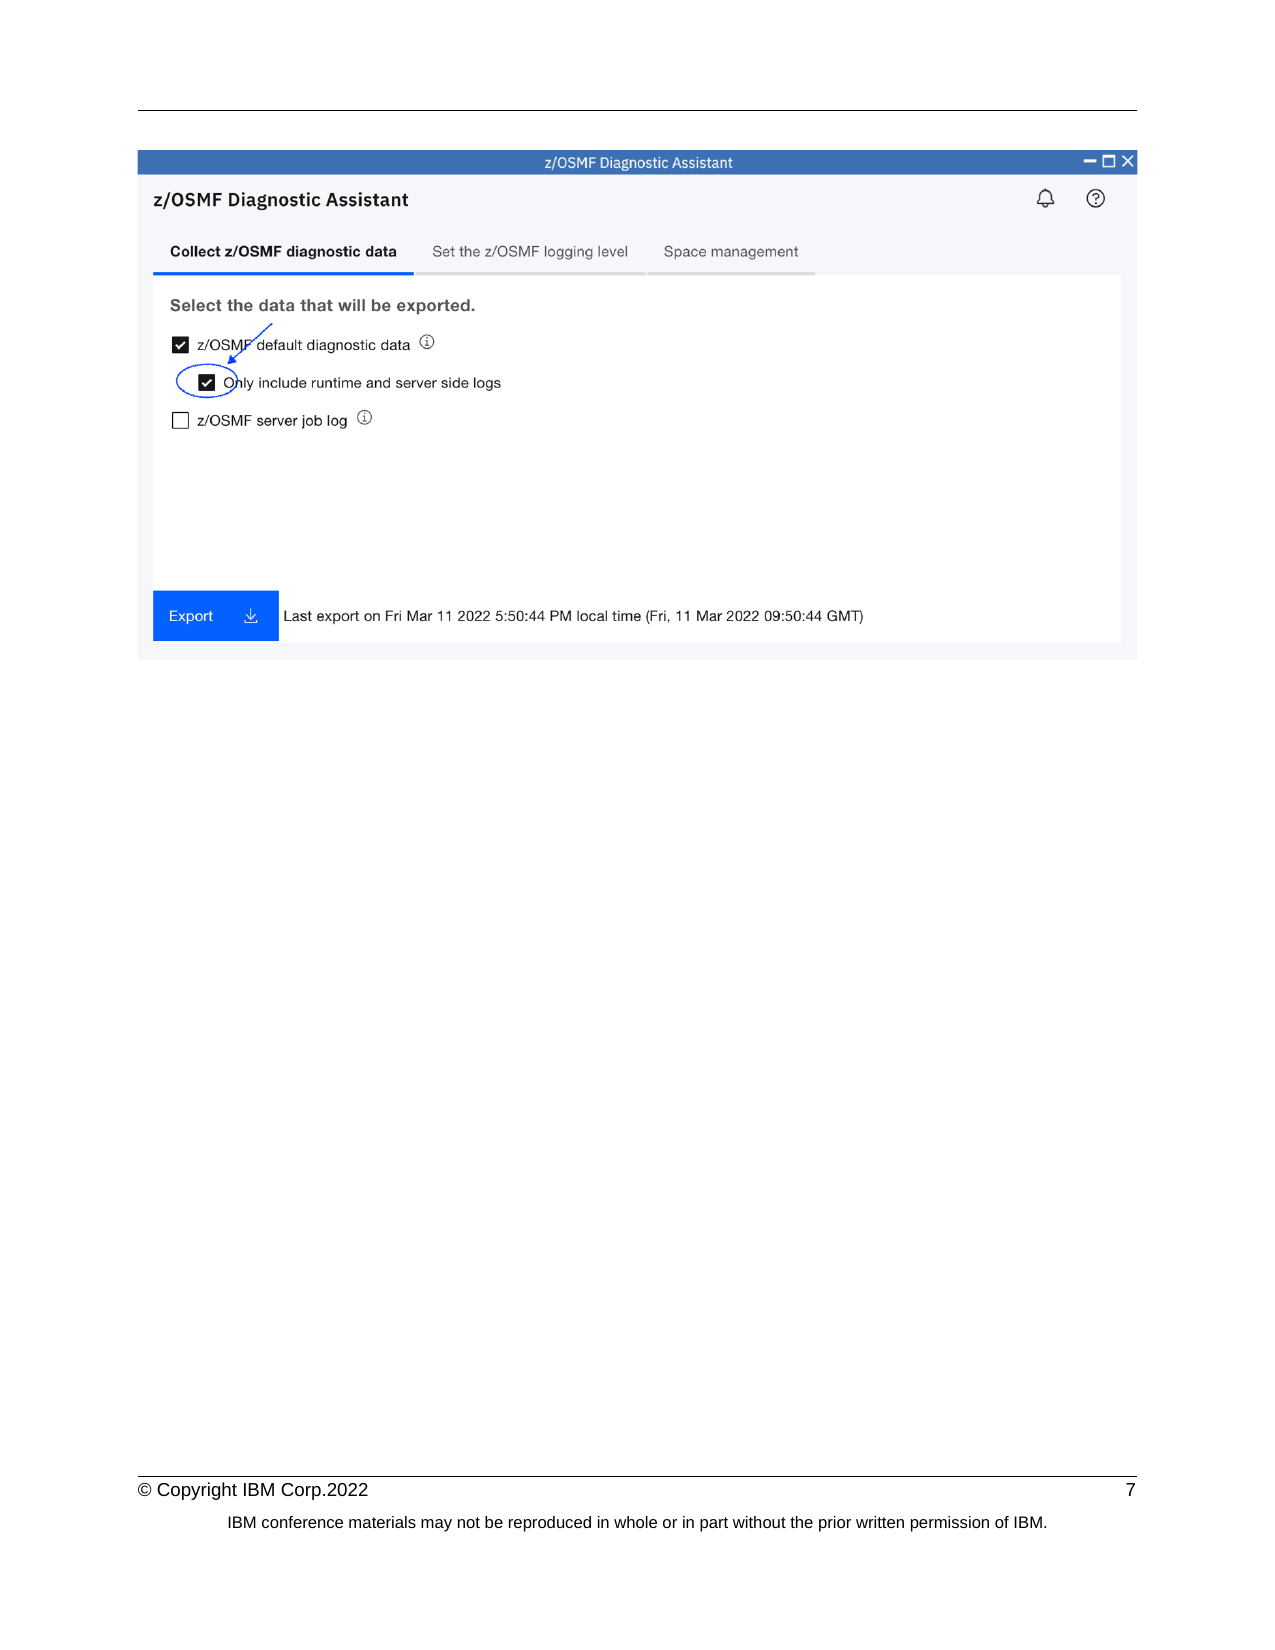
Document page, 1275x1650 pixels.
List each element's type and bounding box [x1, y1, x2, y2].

picture [137, 150, 1138, 689]
